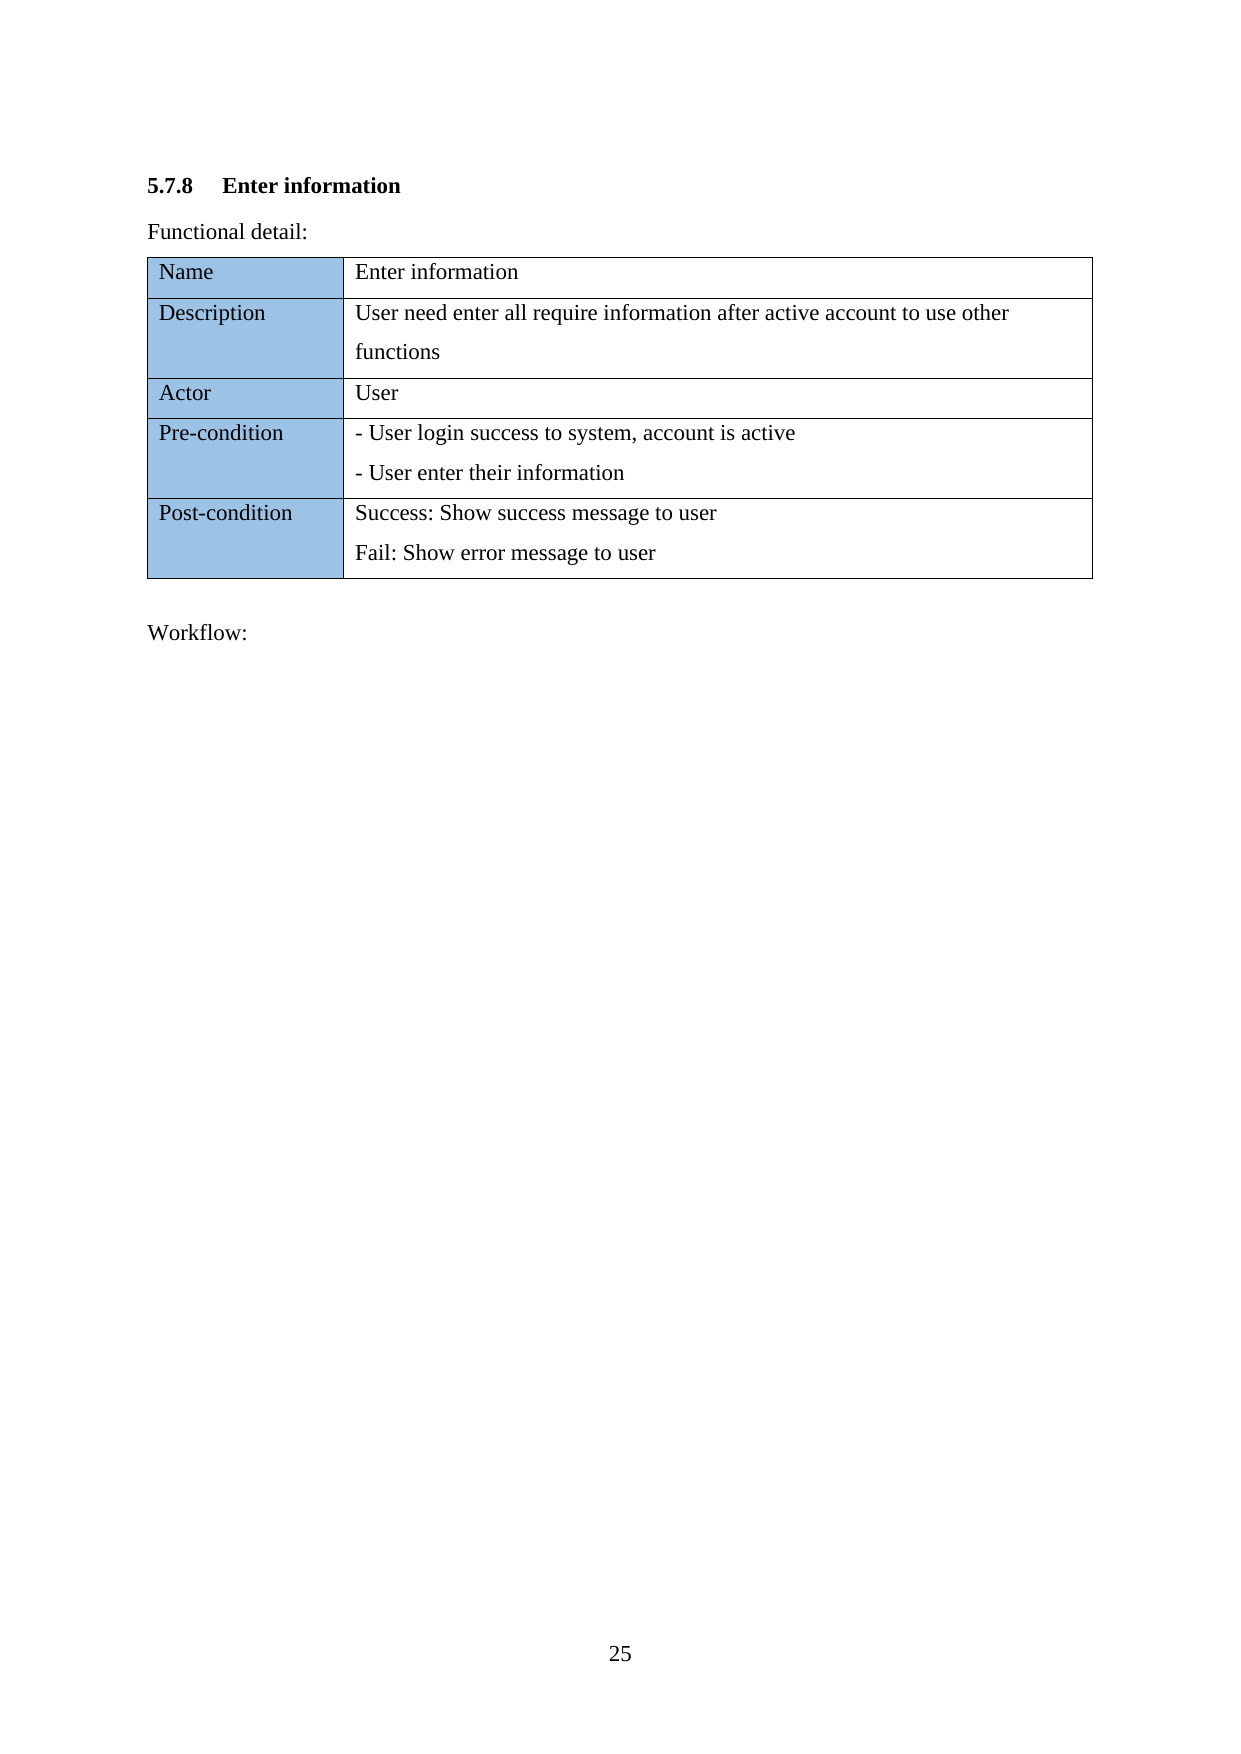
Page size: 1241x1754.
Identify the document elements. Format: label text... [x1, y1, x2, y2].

table_cell User [344, 379, 1092, 418]
text Functional detail: [147, 218, 1093, 244]
table_cell Actor [148, 379, 343, 418]
table_cell - User login success to system, account is active - User enter their information [344, 419, 1092, 498]
table_header Enter information [344, 258, 1092, 298]
table_header Name [148, 258, 343, 298]
text Workflow: [147, 619, 1093, 645]
table_cell User need enter all require information after active account to use other functions [344, 299, 1092, 378]
table_cell Pre-condition [148, 419, 343, 498]
subtitle Enter information [147, 172, 1093, 198]
table_cell Post-condition [148, 499, 343, 578]
table_cell Success: Show success message to user Fail: Show error message to user [344, 499, 1092, 578]
table_cell Description [148, 299, 343, 378]
